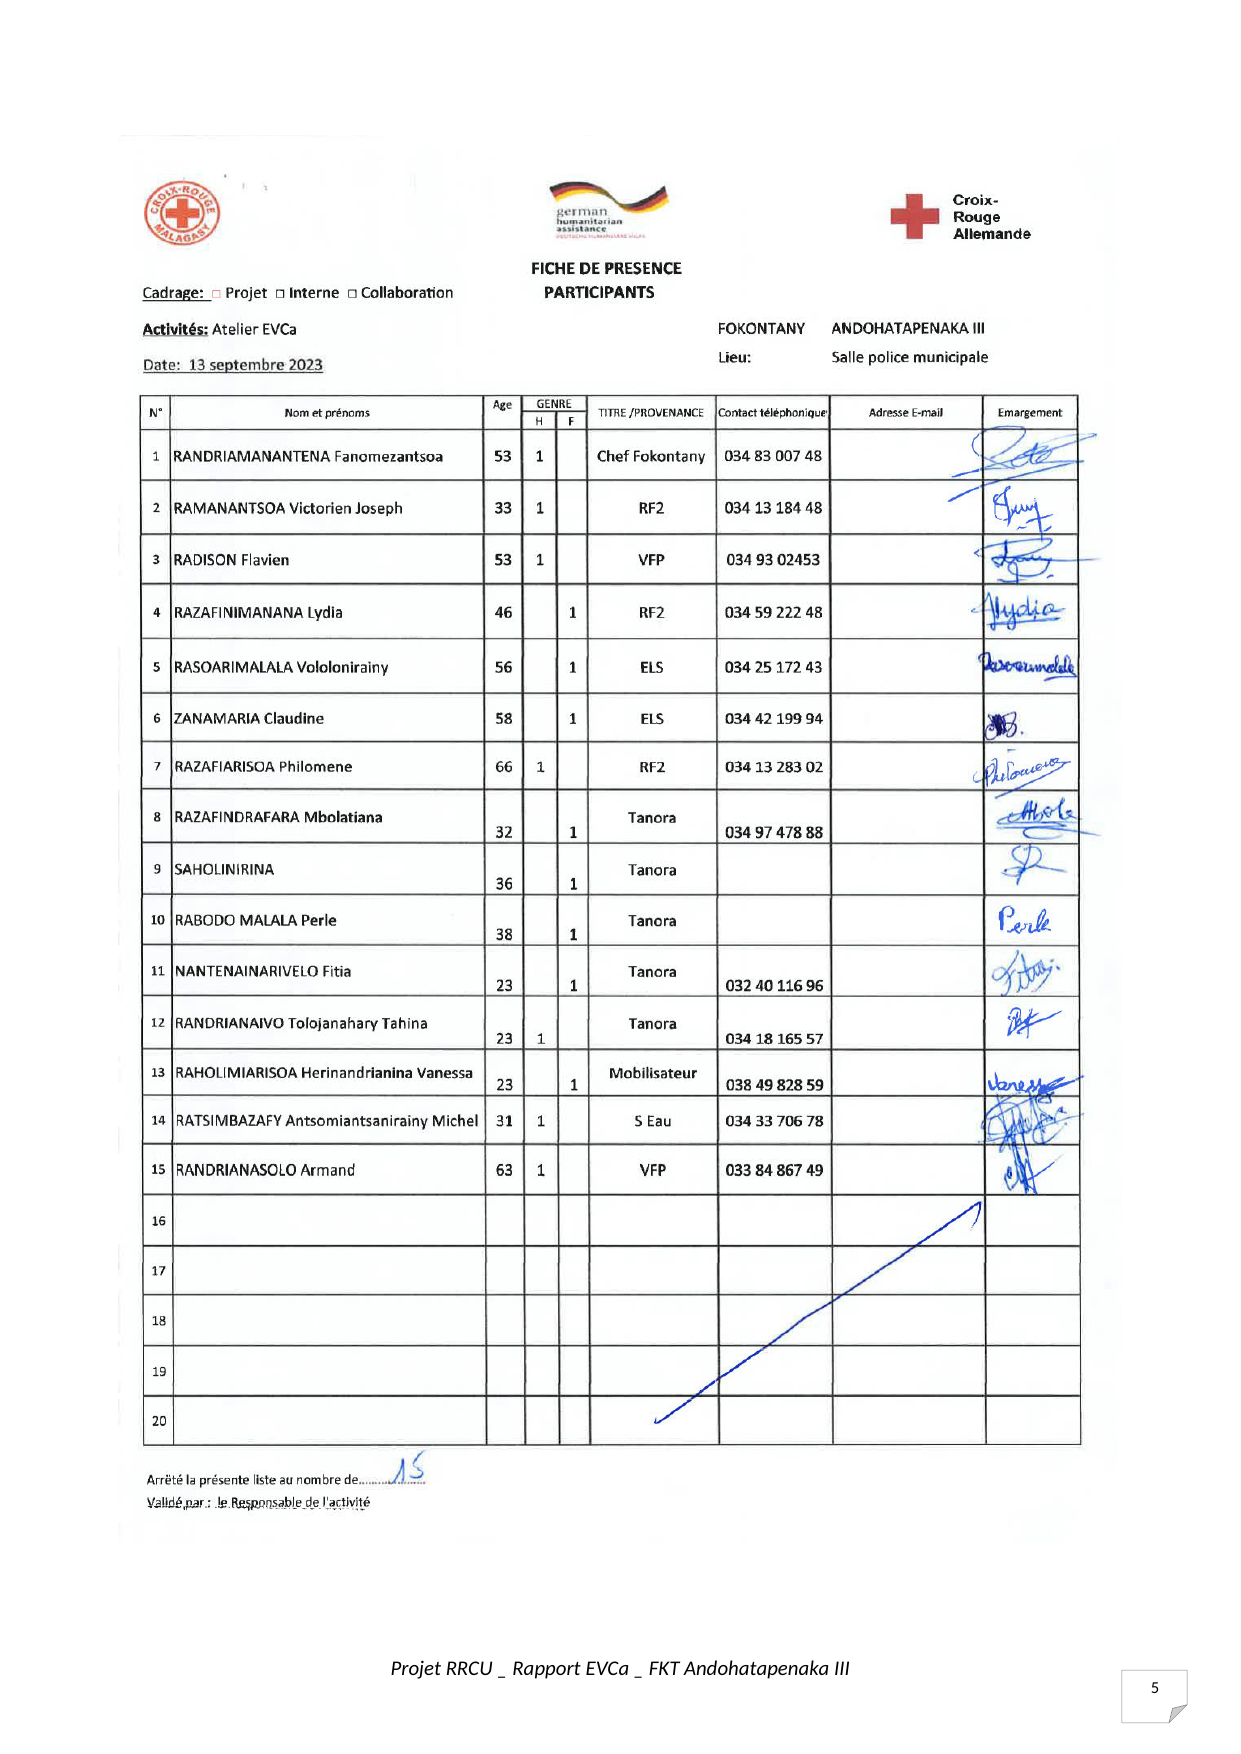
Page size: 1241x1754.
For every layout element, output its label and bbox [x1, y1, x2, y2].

picture [118, 135, 1123, 1543]
